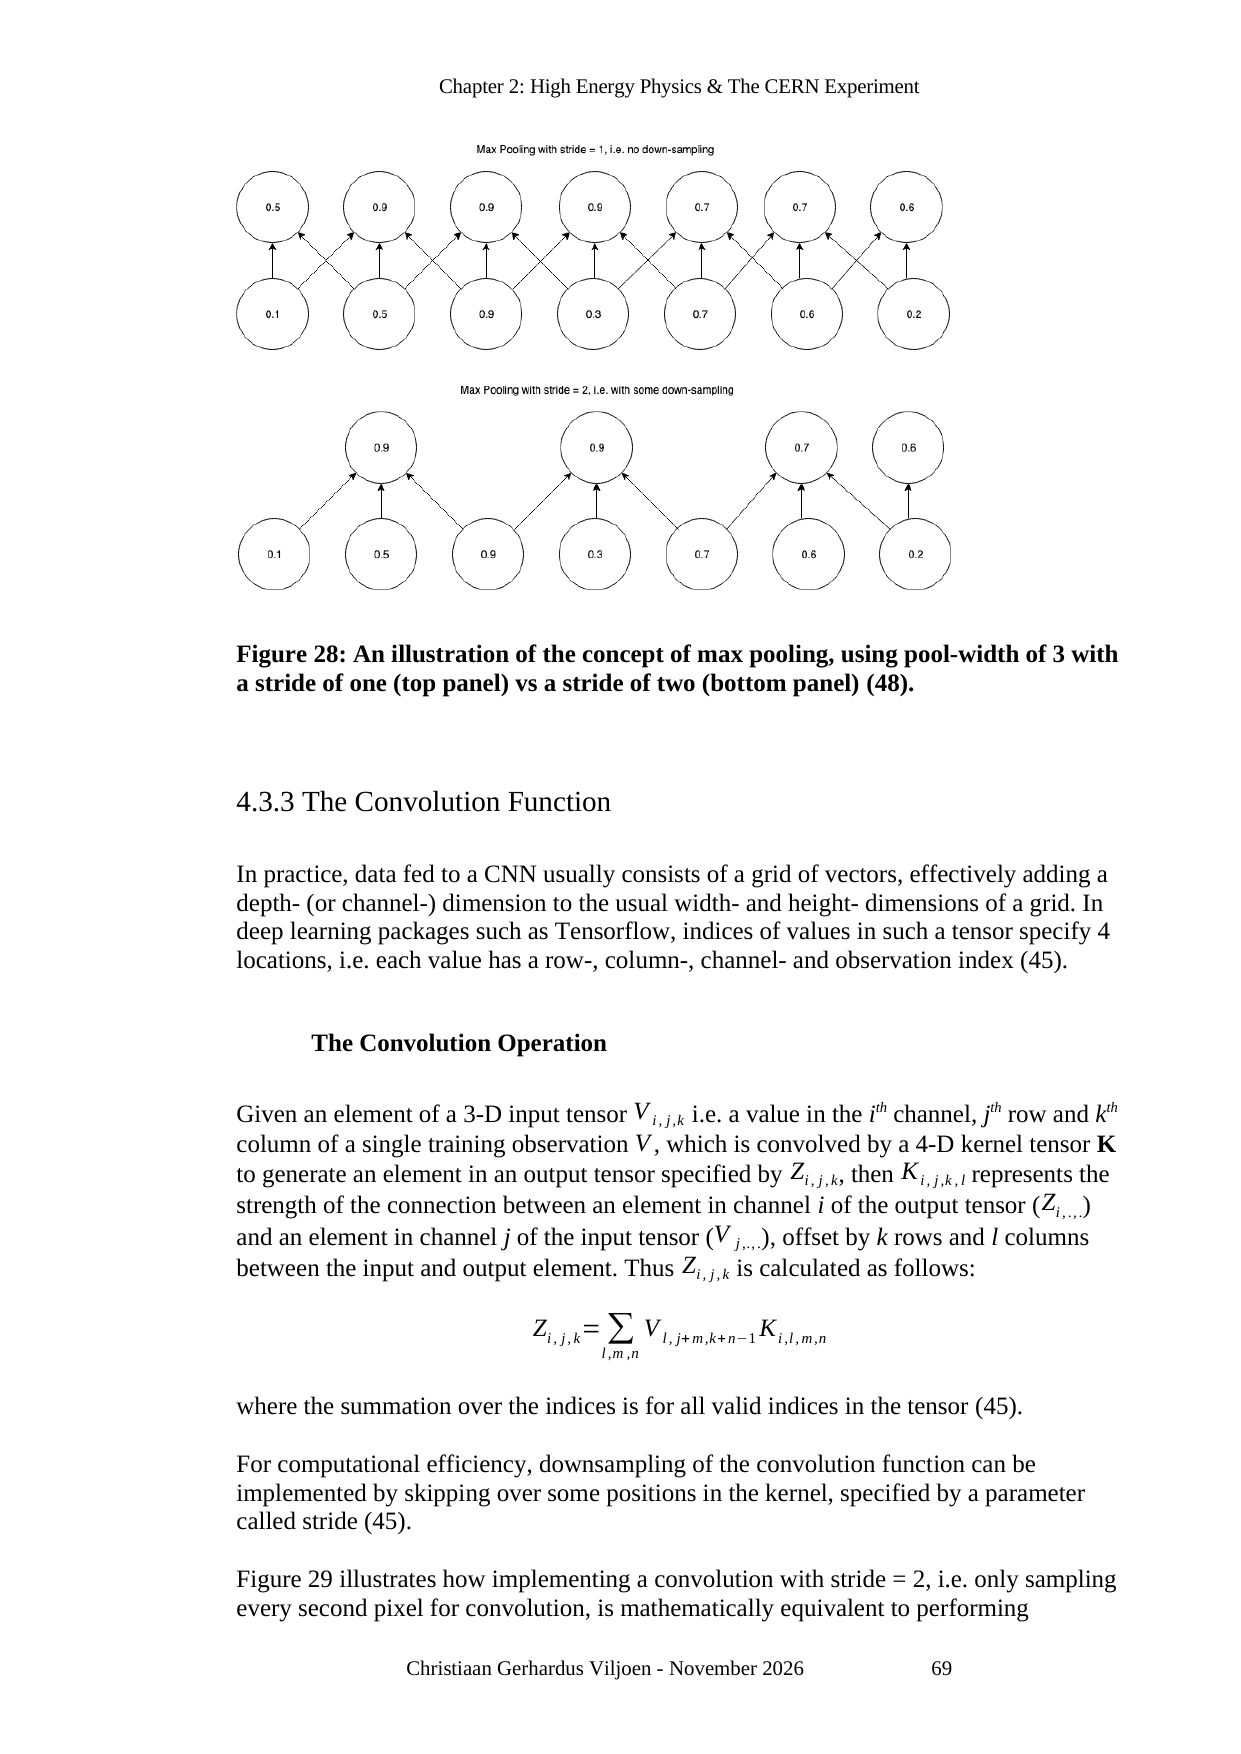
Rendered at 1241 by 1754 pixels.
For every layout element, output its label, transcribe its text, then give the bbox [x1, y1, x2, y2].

subtitle The Convolution Function [236, 784, 1122, 818]
text Figure 29: An illustration of the concept of max pooling, using pool-width of 3 with a stride of one (top panel) vs a stride of two (bottom panel) . [236, 639, 1122, 697]
text where the summation over the indices is for all valid indices in the tensor . [236, 1391, 1122, 1420]
text In practice, data fed to a CNN usually consists of a grid of vectors, effectively adding a depth- (or channel-) dimension to the usual width- and height- dimensions of a grid. In deep learning packages such as Tensorflow, indices of values in such a tensor specify 4 locations, i.e. each value has a row-, column-, channel- and observation index . [236, 859, 1122, 974]
text Given an element of a 3-D input tensor i.e. a value in the ith channel, jth row and kth column of a single training observation , which is convolved by a 4-D kernel tensor K to generate an element in an output tensor specified by , then represents the strength of the connection between an element in channel i of the output tensor () and an element in channel j of the input tensor (), offset by k rows and l columns between the input and output element. Thus is calculated as follows: [236, 1098, 1122, 1283]
text For computational efficiency, downsampling of the convolution function can be implemented by skipping over some positions in the kernel, specified by a parameter called stride . [236, 1449, 1122, 1535]
picture [236, 135, 951, 590]
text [236, 1564, 1122, 1621]
subtitle The Convolution Operation [311, 1028, 1122, 1056]
